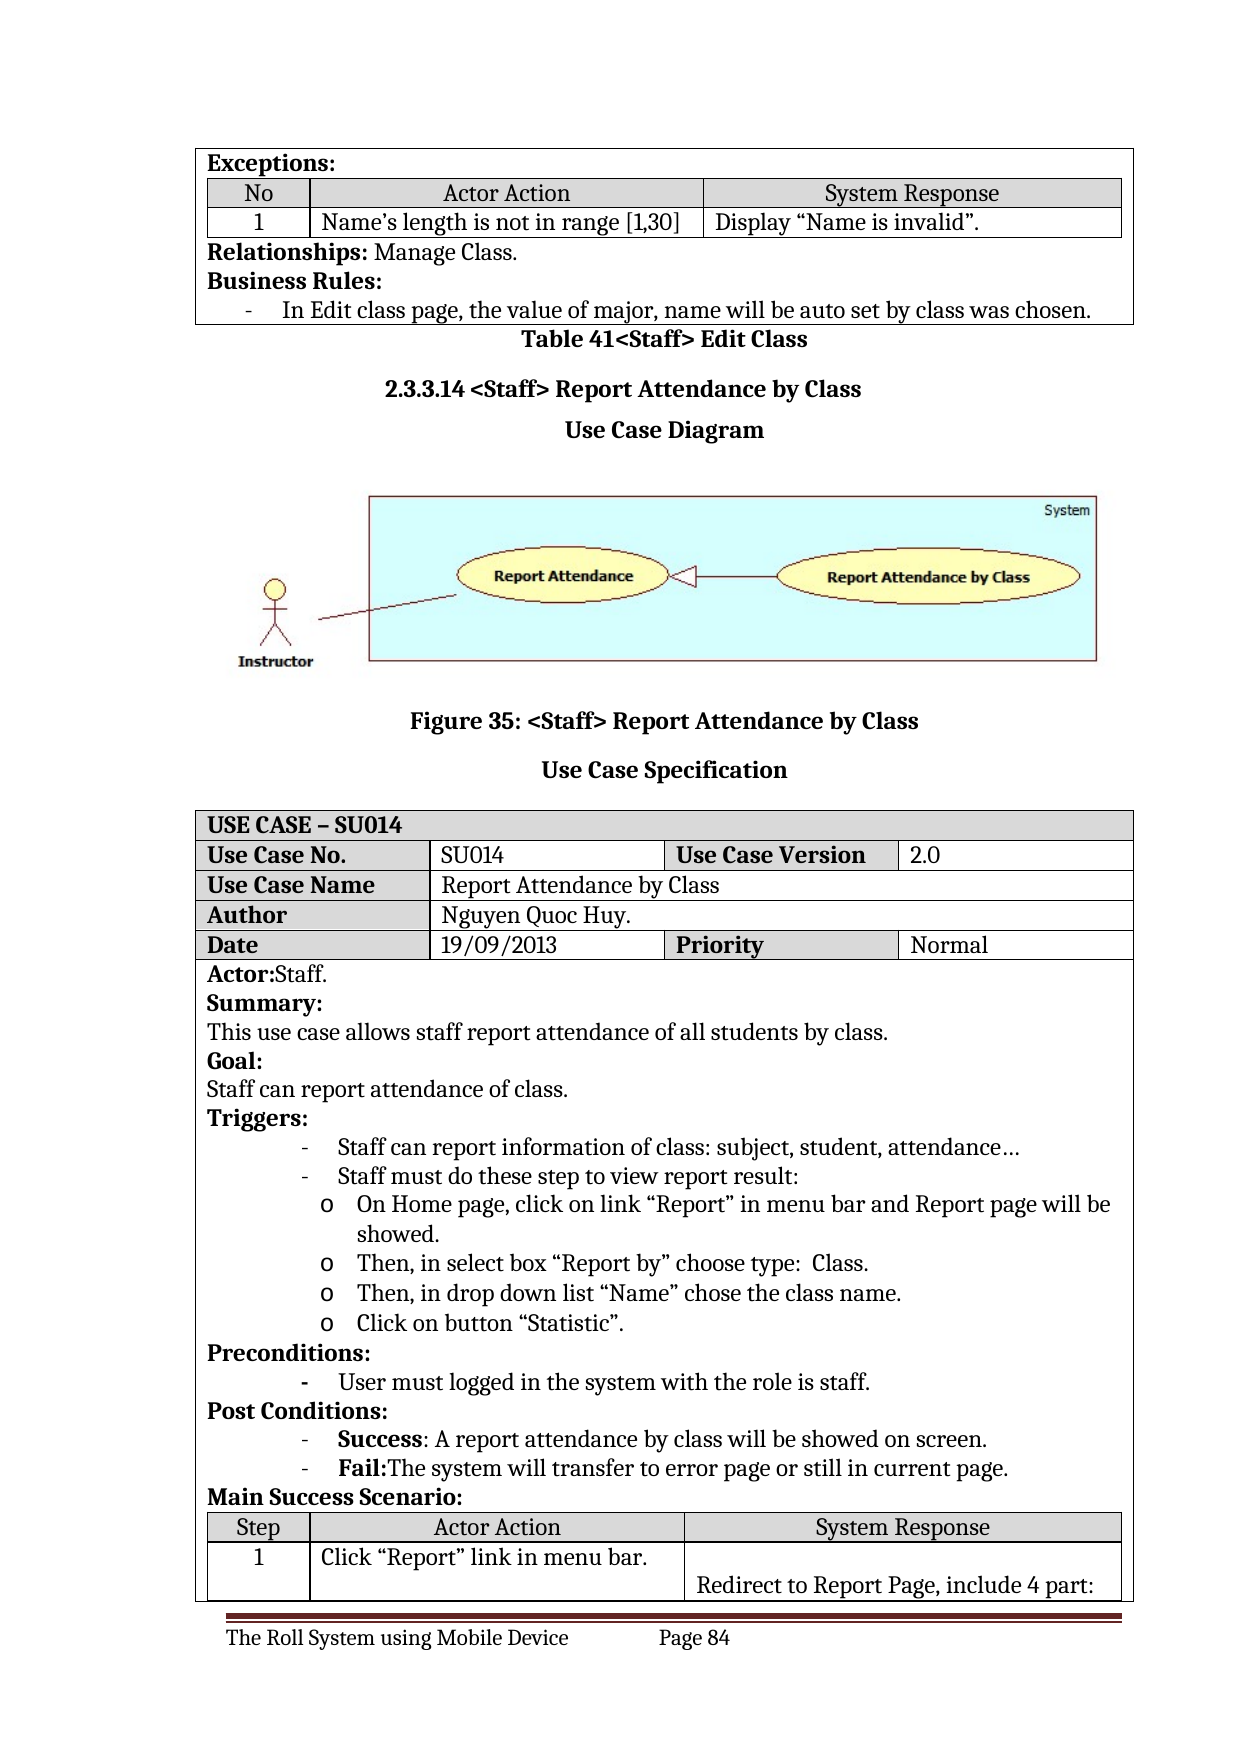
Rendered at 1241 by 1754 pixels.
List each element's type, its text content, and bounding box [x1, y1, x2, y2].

table_cell 2.0 [899, 841, 1133, 870]
subtitle Use Case Diagram [207, 416, 1122, 445]
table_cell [196, 960, 1133, 1601]
table_cell Use Case Name [196, 871, 429, 900]
text Table 41<Staff> Edit Class [207, 325, 1122, 354]
table_cell 19/09/2013 [431, 931, 664, 959]
table_cell Use Case No. [196, 841, 429, 870]
table_cell Nguyen Quoc Huy. [431, 901, 1133, 929]
subtitle <Staff> Report Attendance by Class [385, 375, 1122, 404]
table_header USE CASE – SU014 [196, 811, 1133, 840]
table_cell Priority [665, 931, 898, 959]
table_cell Report Attendance by Class [431, 871, 1133, 900]
picture [206, 470, 1123, 703]
table_cell Date [196, 931, 429, 959]
table_cell Author [196, 901, 429, 929]
text Figure 35: <Staff> Report Attendance by Class [207, 707, 1122, 736]
table_cell SU014 [431, 841, 664, 870]
table_cell Normal [899, 931, 1133, 959]
subtitle Use Case Specification [207, 756, 1122, 785]
table_cell Use Case Version [665, 841, 898, 870]
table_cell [196, 149, 1133, 324]
